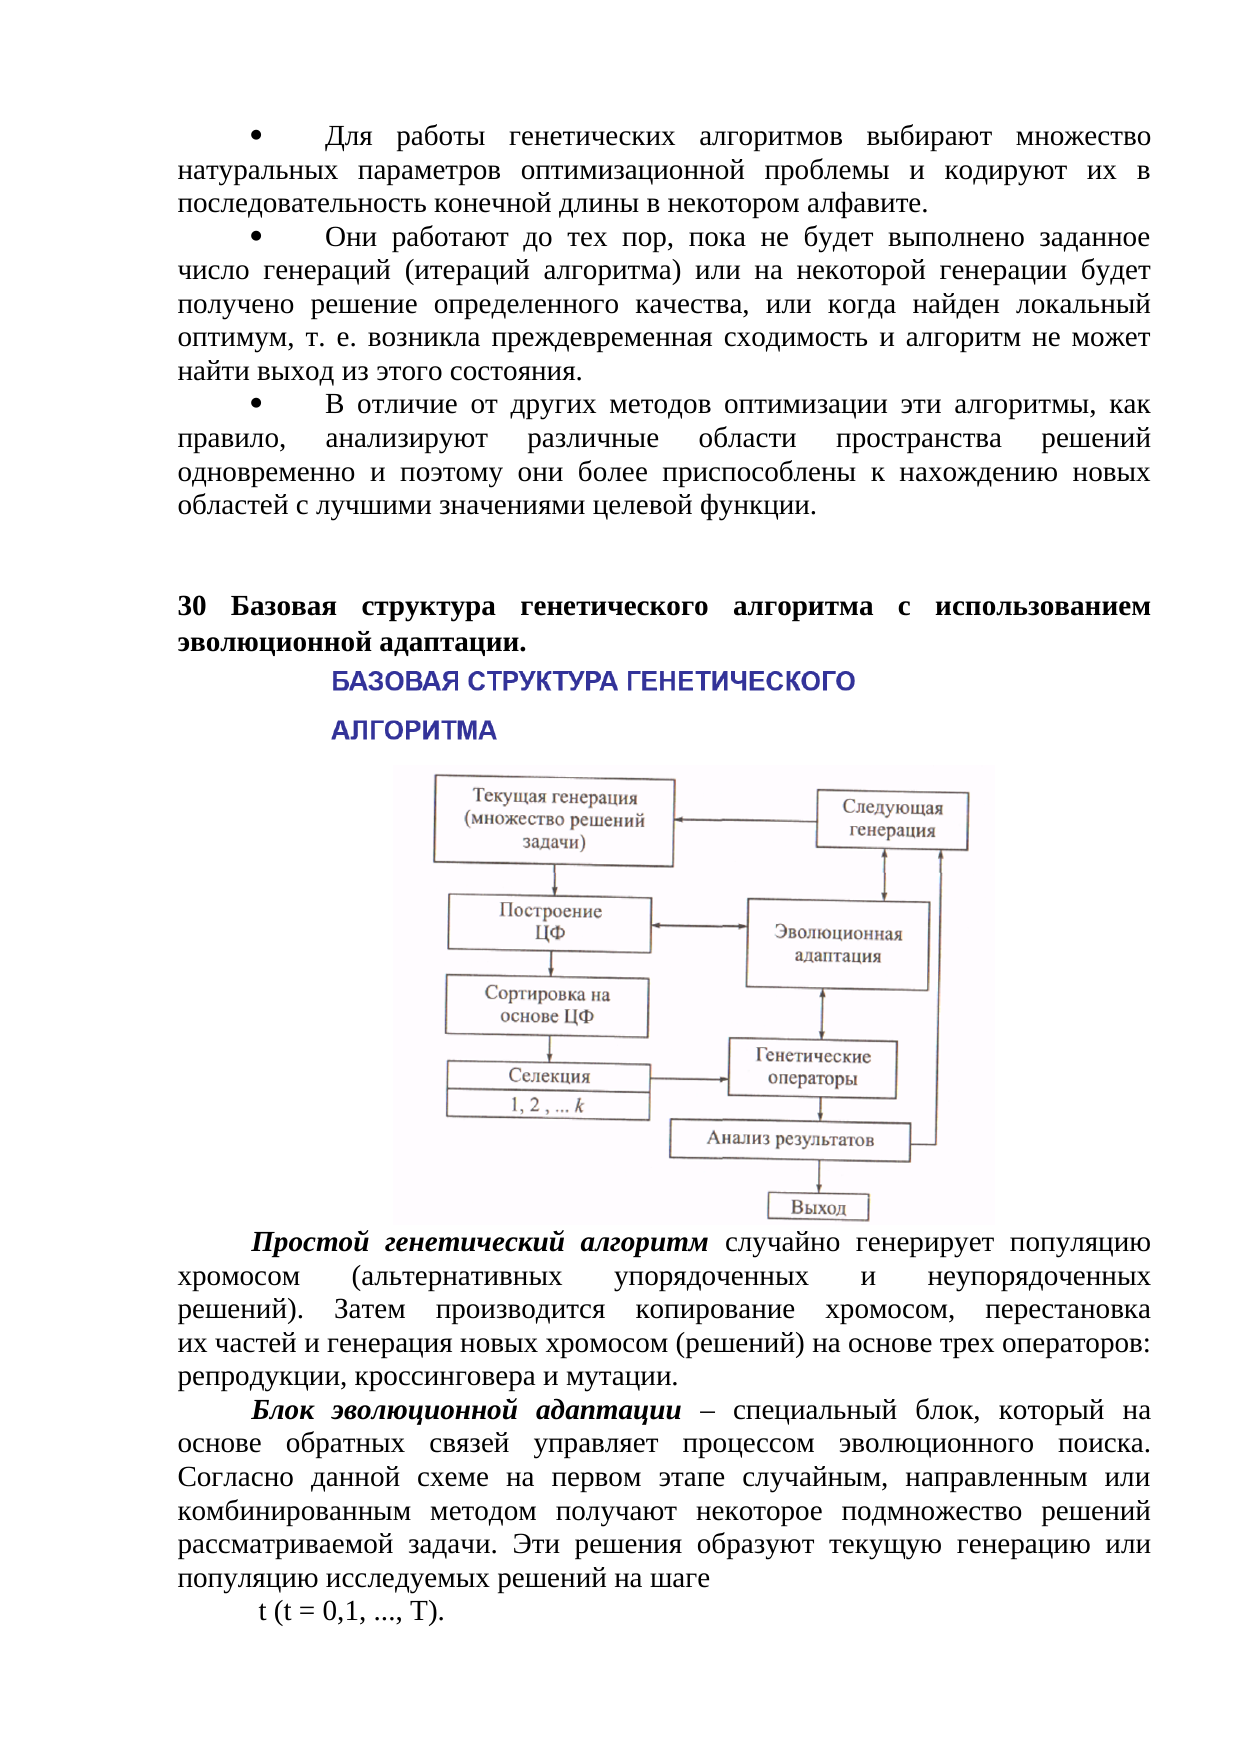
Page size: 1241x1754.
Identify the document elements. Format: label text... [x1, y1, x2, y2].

text Блок эволюционной адаптации – специальный блок, который на основе обратных связей управляет процессом эволюционного поиска. Согласно данной схеме на первом этапе случайным, направленным или комбинированным методом получают некоторое подмножество решений рассматриваемой задачи. Эти решения образуют текущую генерацию или популяцию исследуемых решений на шаге [177, 1392, 1152, 1593]
subtitle 30 Базовая структура генетического алгоритма с использованием эволюционной адаптации. [177, 588, 1152, 658]
picture [323, 660, 1006, 1225]
list В отличие от других методов оптимизации эти алгоритмы, как правило, анализируют различные области пространства решений одновременно и поэтому они более приспособлены к нахождению новых областей с лучшими значениями целевой функции. [177, 387, 1152, 521]
text t (t = 0,1, ..., Т). [177, 1593, 1152, 1627]
text Простой генетический алгоритм случайно генерирует популяцию хромосом (альтернативных упорядоченных и неупорядоченных решений). Затем производится копирование хромосом, перестановка их частей и генерация новых хромосом (решений) на основе трех операторов: репродукции, кроссинговера и мутации. [177, 1224, 1152, 1392]
list Для работы генетических алгоритмов выбирают множество натуральных параметров оптимизационной проблемы и кодируют их в последовательность конечной длины в некотором алфавите. [177, 118, 1152, 219]
list Они работают до тех пор, пока не будет выполнено заданное число генераций (итераций алгоритма) или на некоторой генерации будет получено решение определенного качества, или когда найден локальный оптимум, т. е. возникла преждевременная сходимость и алгоритм не может найти выход из этого состояния. [177, 219, 1152, 387]
